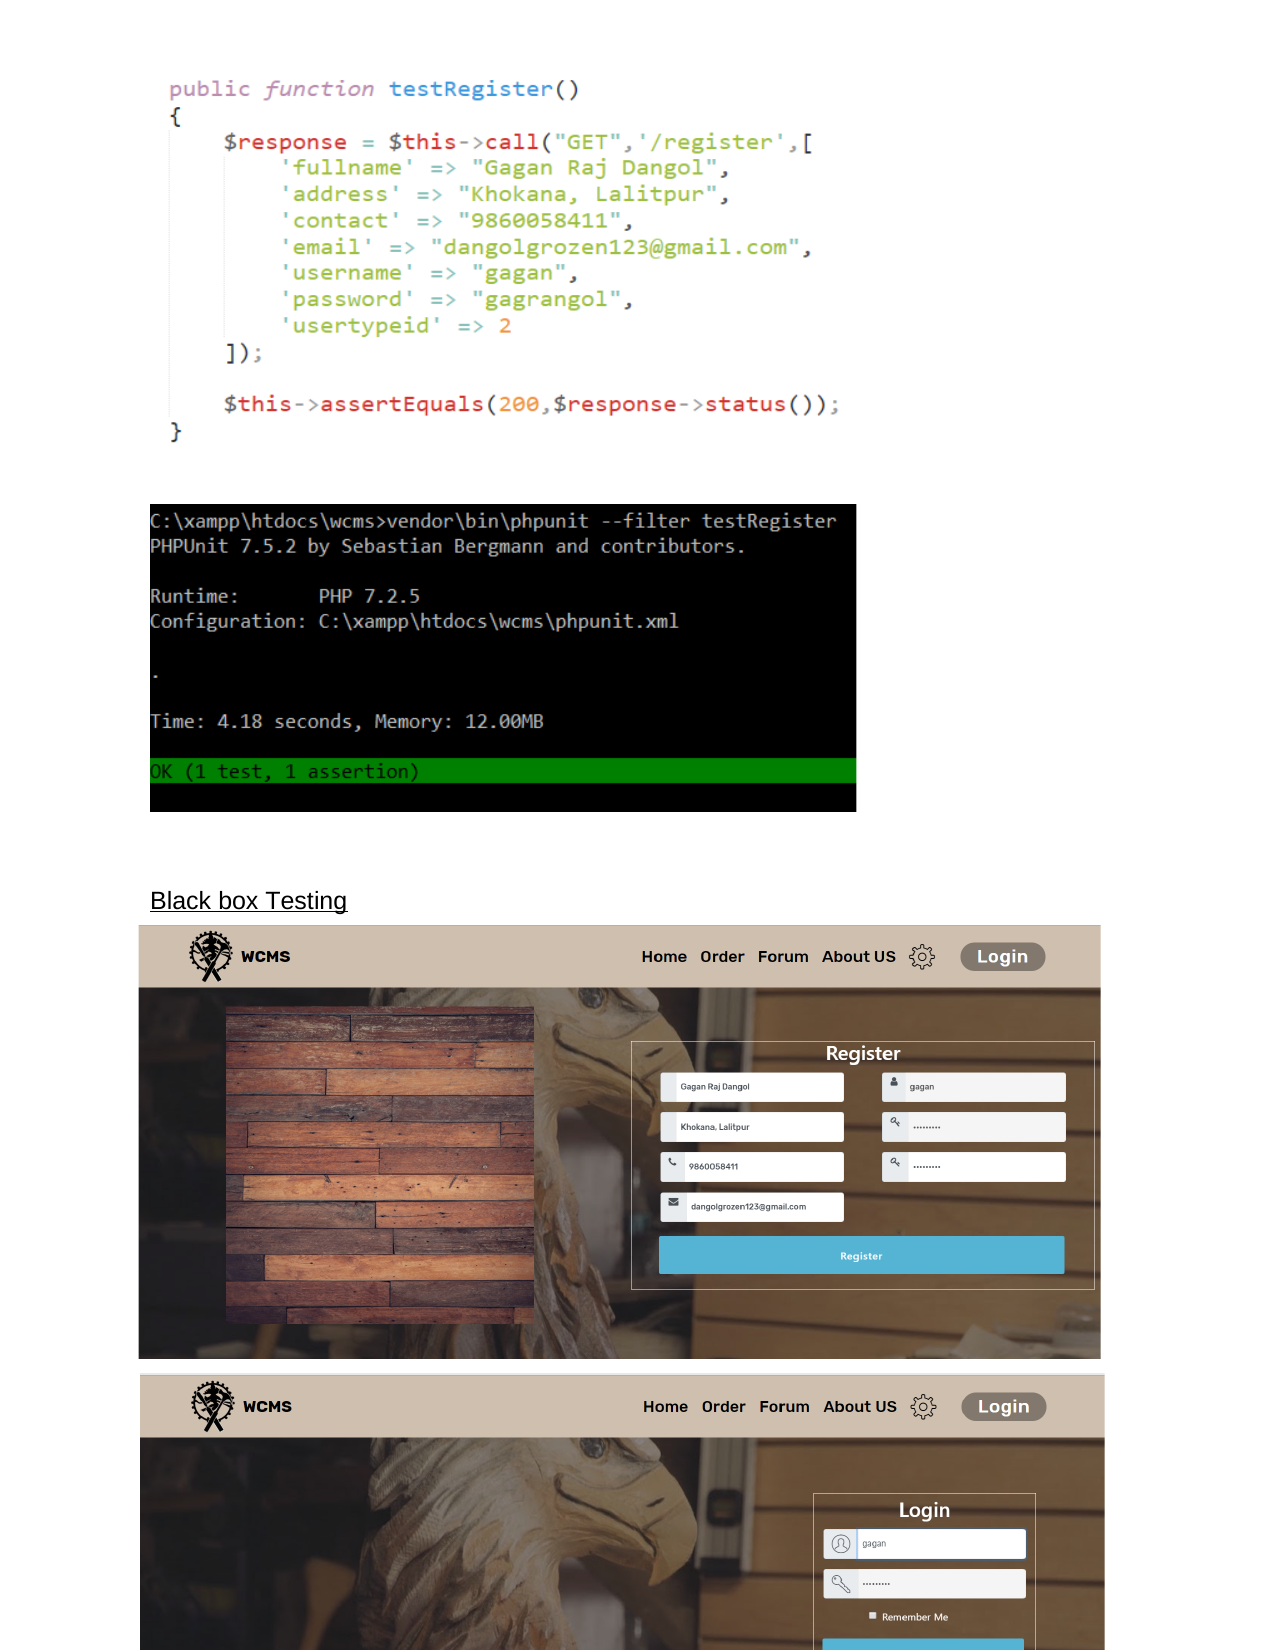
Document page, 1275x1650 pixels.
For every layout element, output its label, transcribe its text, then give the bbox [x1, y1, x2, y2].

picture [150, 504, 857, 812]
picture [140, 1373, 1105, 1650]
picture [138, 925, 1101, 1359]
picture [150, 80, 892, 444]
subtitle Black box Testing [150, 886, 1125, 915]
